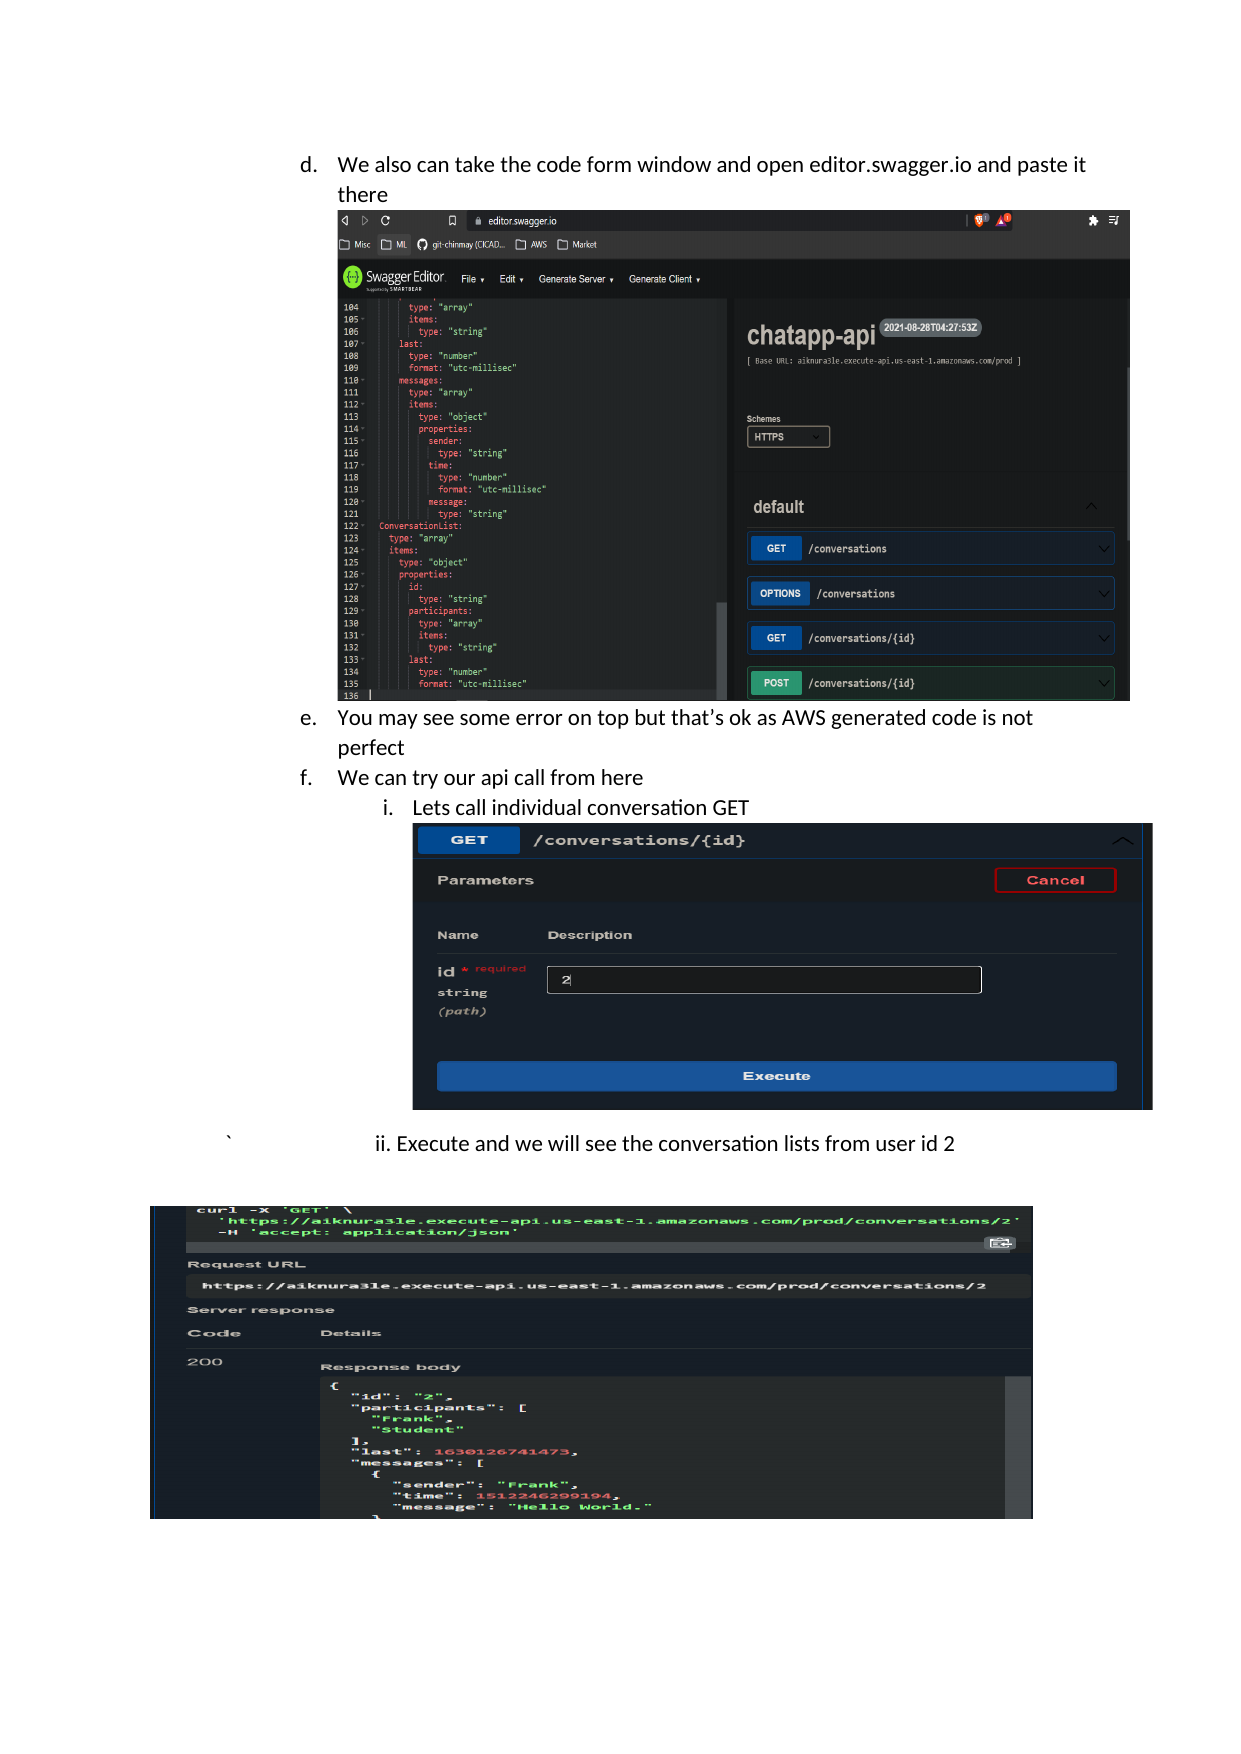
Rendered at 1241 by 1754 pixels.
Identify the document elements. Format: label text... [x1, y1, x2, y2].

list Lets call individual conversation GET [394, 793, 1090, 821]
text ` ii. Execute and we will see the conversation lists from user id 2 [150, 1129, 1090, 1157]
picture [150, 1206, 1033, 1519]
list You may see some error on top but that’s ok as AWS generated code is not perfect [300, 703, 1090, 761]
picture [412, 823, 1153, 1110]
list We also can take the code form window and open editor.swagger.io and paste it there [300, 150, 1090, 208]
picture [337, 210, 1130, 701]
list We can try our api call from here [300, 763, 1090, 791]
